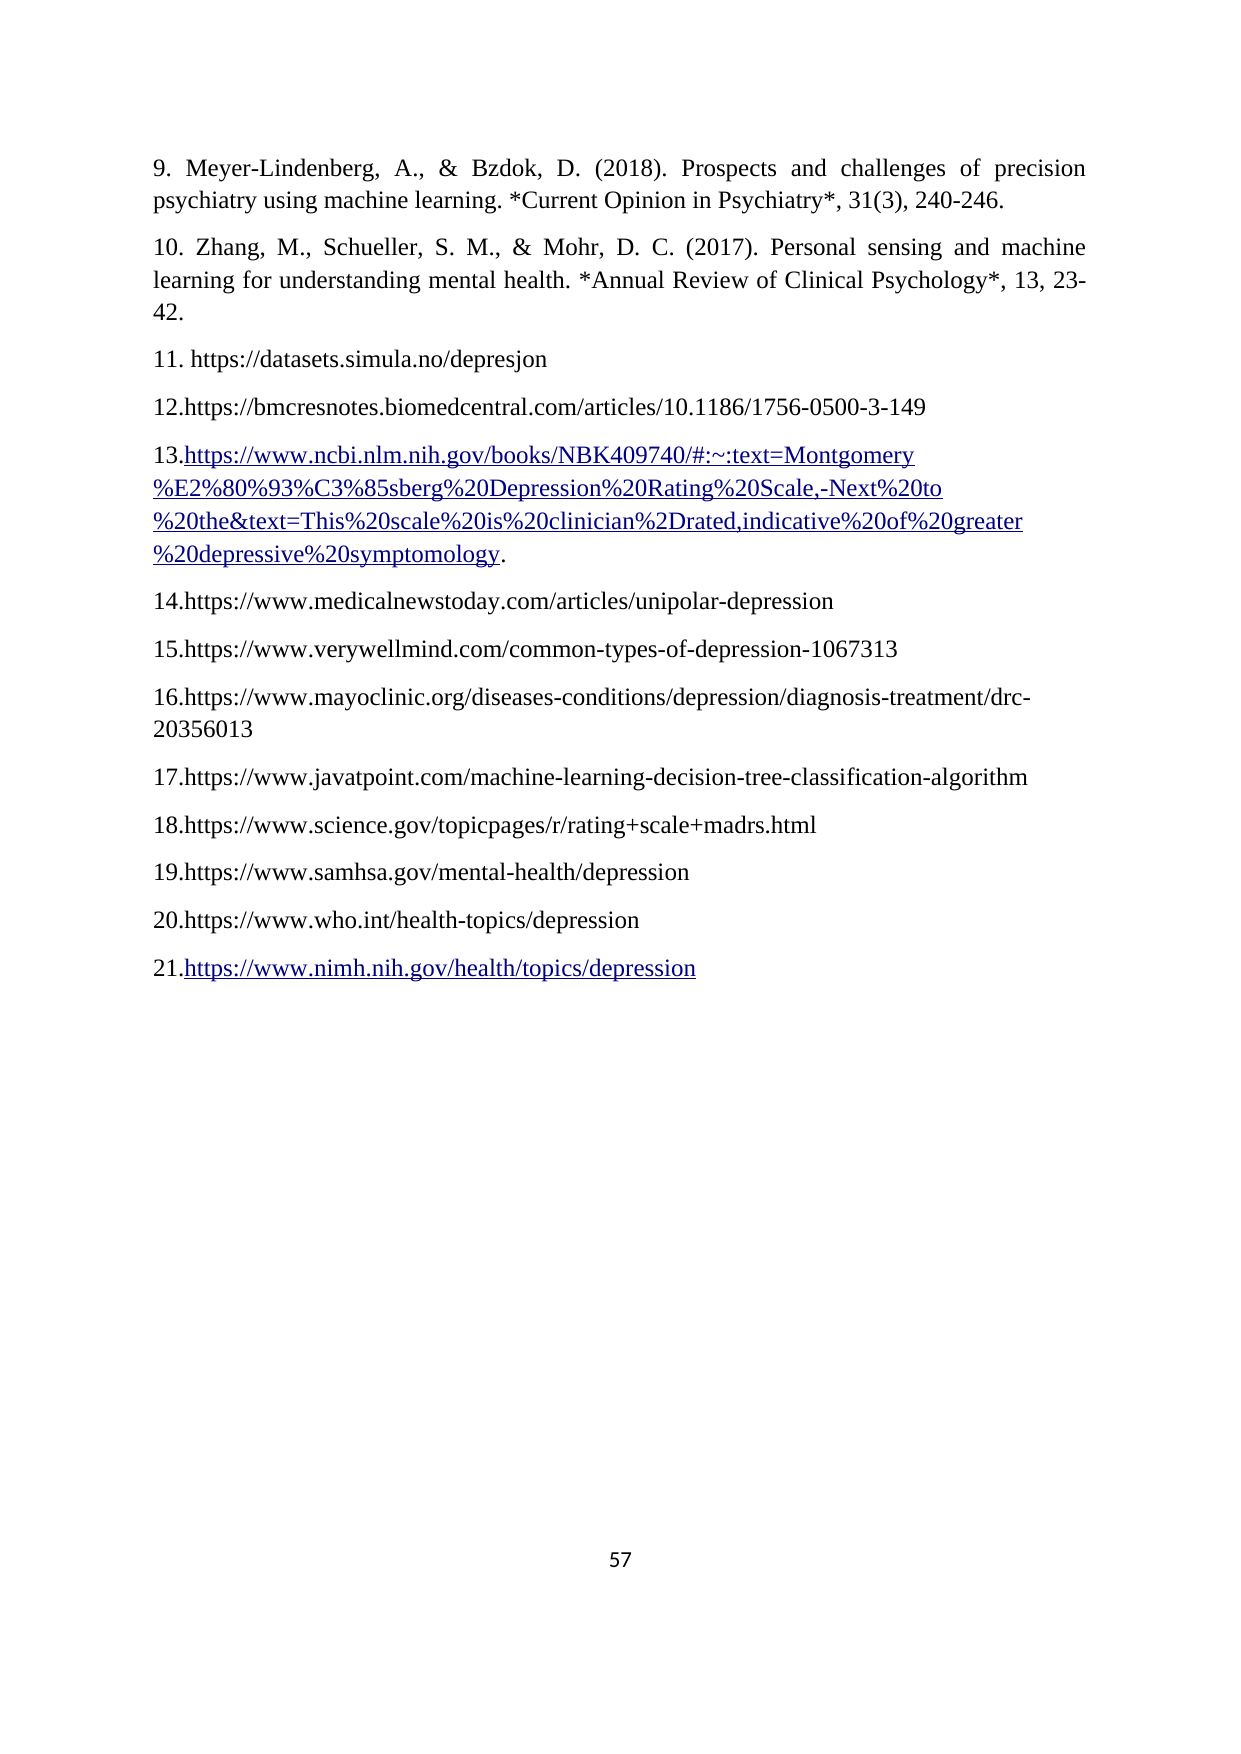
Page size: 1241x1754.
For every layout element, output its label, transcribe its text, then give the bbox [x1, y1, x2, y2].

text 14.https://www.medicalnewstoday.com/articles/unipolar-depression [153, 586, 1087, 615]
text 13.https://www.ncbi.nlm.nih.gov/books/NBK409740/#:~:text=Montgomery%E2%80%93%C3%85sberg%20Depression%20Rating%20Scale,-Next%20to%20the&text=This%20scale%20is%20clinician%2Drated,indicative%20of%20greater%20depressive%20symptomology. [153, 440, 1087, 567]
text 15.https://www.verywellmind.com/common-types-of-depression-1067313 [153, 634, 1087, 663]
text 16.https://www.mayoclinic.org/diseases-conditions/depression/diagnosis-treatment/drc-20356013 [153, 682, 1087, 743]
text 21.https://www.nimh.nih.gov/health/topics/depression [153, 953, 1087, 981]
text 9. Meyer-Lindenberg, A., & Bzdok, D. (2018). Prospects and challenges of precision psychiatry using machine learning. *Current Opinion in Psychiatry*, 31(3), 240-246. [153, 153, 1087, 214]
text 17.https://www.javatpoint.com/machine-learning-decision-tree-classification-algorithm [153, 762, 1087, 791]
text 11. https://datasets.simula.no/depresjon [153, 344, 1087, 373]
text 18.https://www.science.gov/topicpages/r/rating+scale+madrs.html [153, 810, 1087, 838]
text 12.https://bmcresnotes.biomedcentral.com/articles/10.1186/1756-0500-3-149 [153, 392, 1087, 421]
text 19.https://www.samhsa.gov/mental-health/depression [153, 857, 1087, 886]
text 20.https://www.who.int/health-topics/depression [153, 905, 1087, 934]
text 10. Zhang, M., Schueller, S. M., & Mohr, D. C. (2017). Personal sensing and machine learning for understanding mental health. *Annual Review of Clinical Psychology*, 13, 23-42. [153, 232, 1087, 326]
